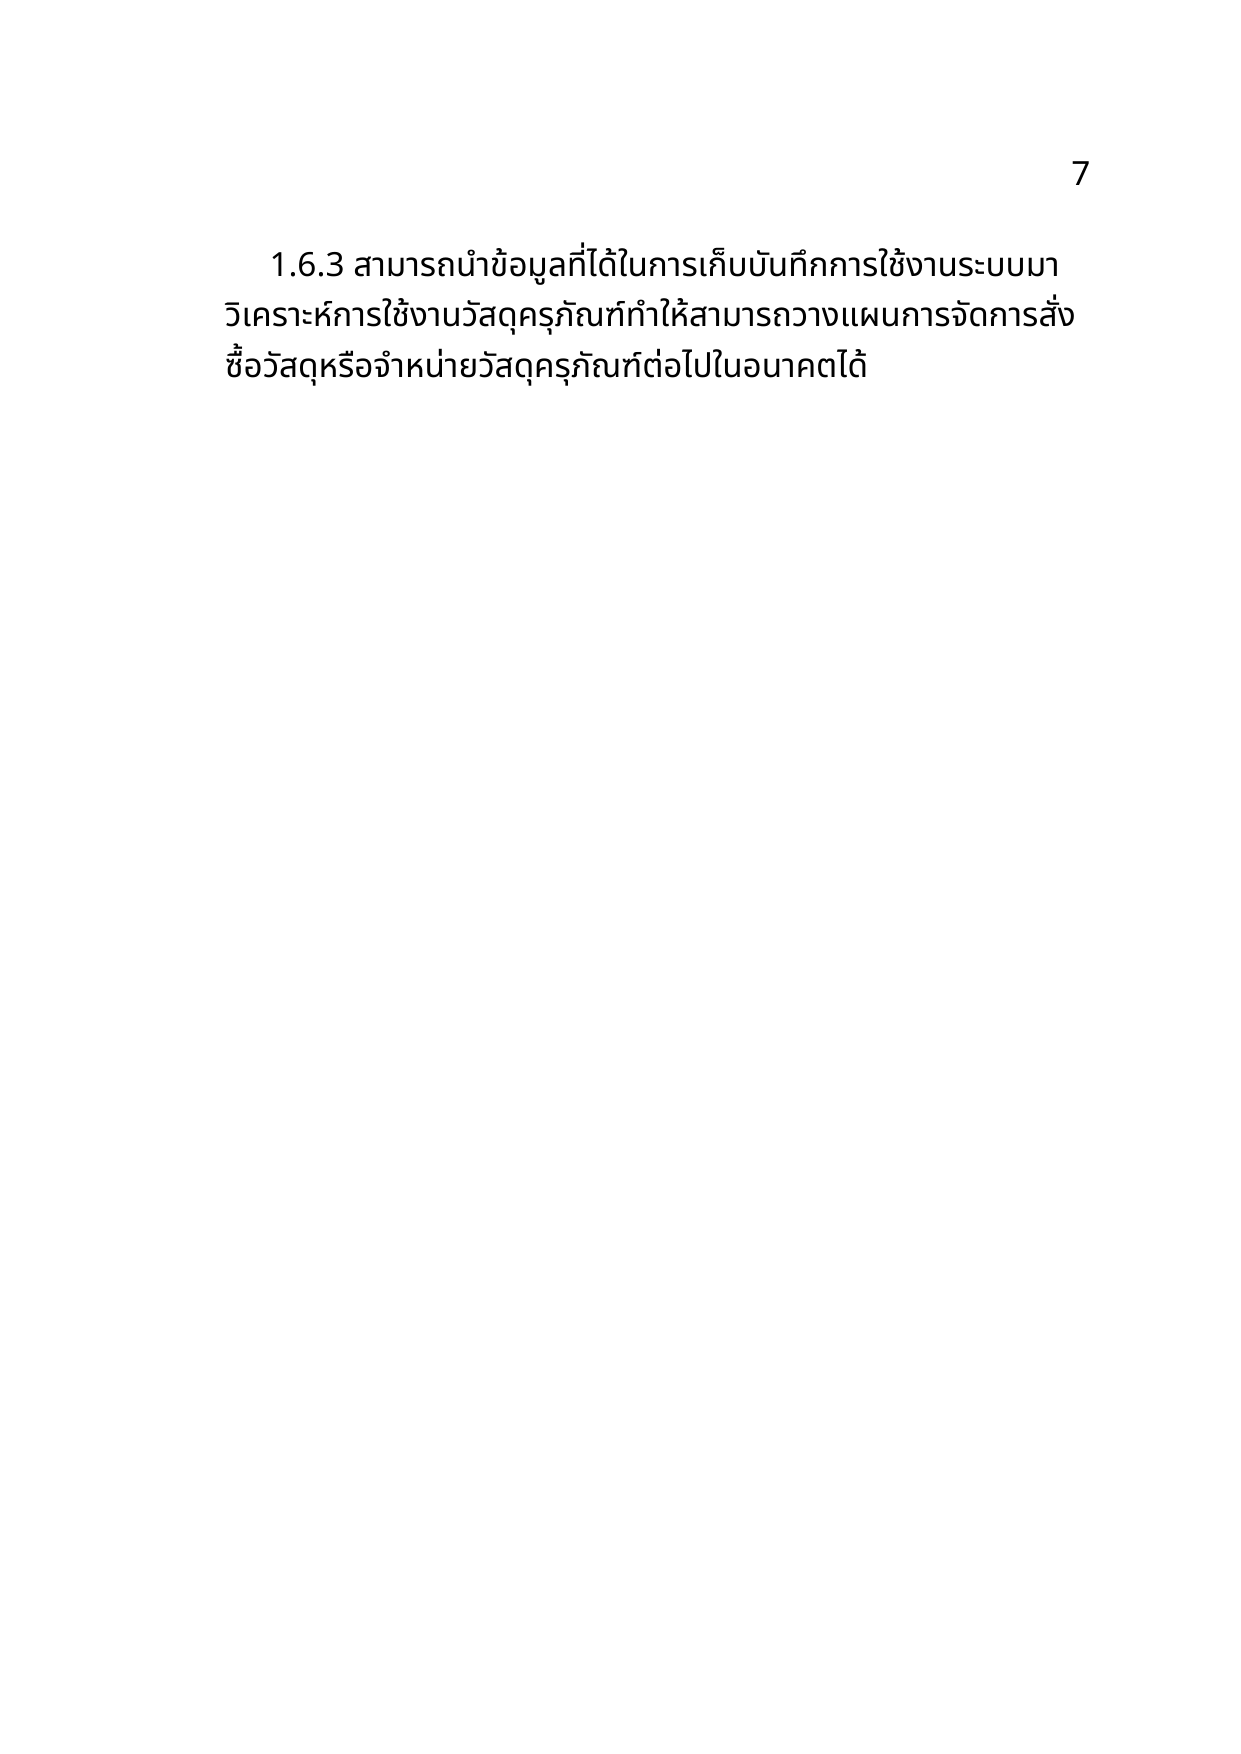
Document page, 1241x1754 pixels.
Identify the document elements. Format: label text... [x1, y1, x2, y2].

text 1.6.3 สามารถนำข้อมูลที่ได้ในการเก็บบันทึกการใช้งานระบบมาวิเคราะห์การใช้งานวัสดุครุภัณฑ์ทำให้สามารถวางแผนการจัดการสั่งซื้อวัสดุหรือจำหน่ายวัสดุครุภัณฑ์ต่อไปในอนาคตได้ [225, 241, 1090, 392]
